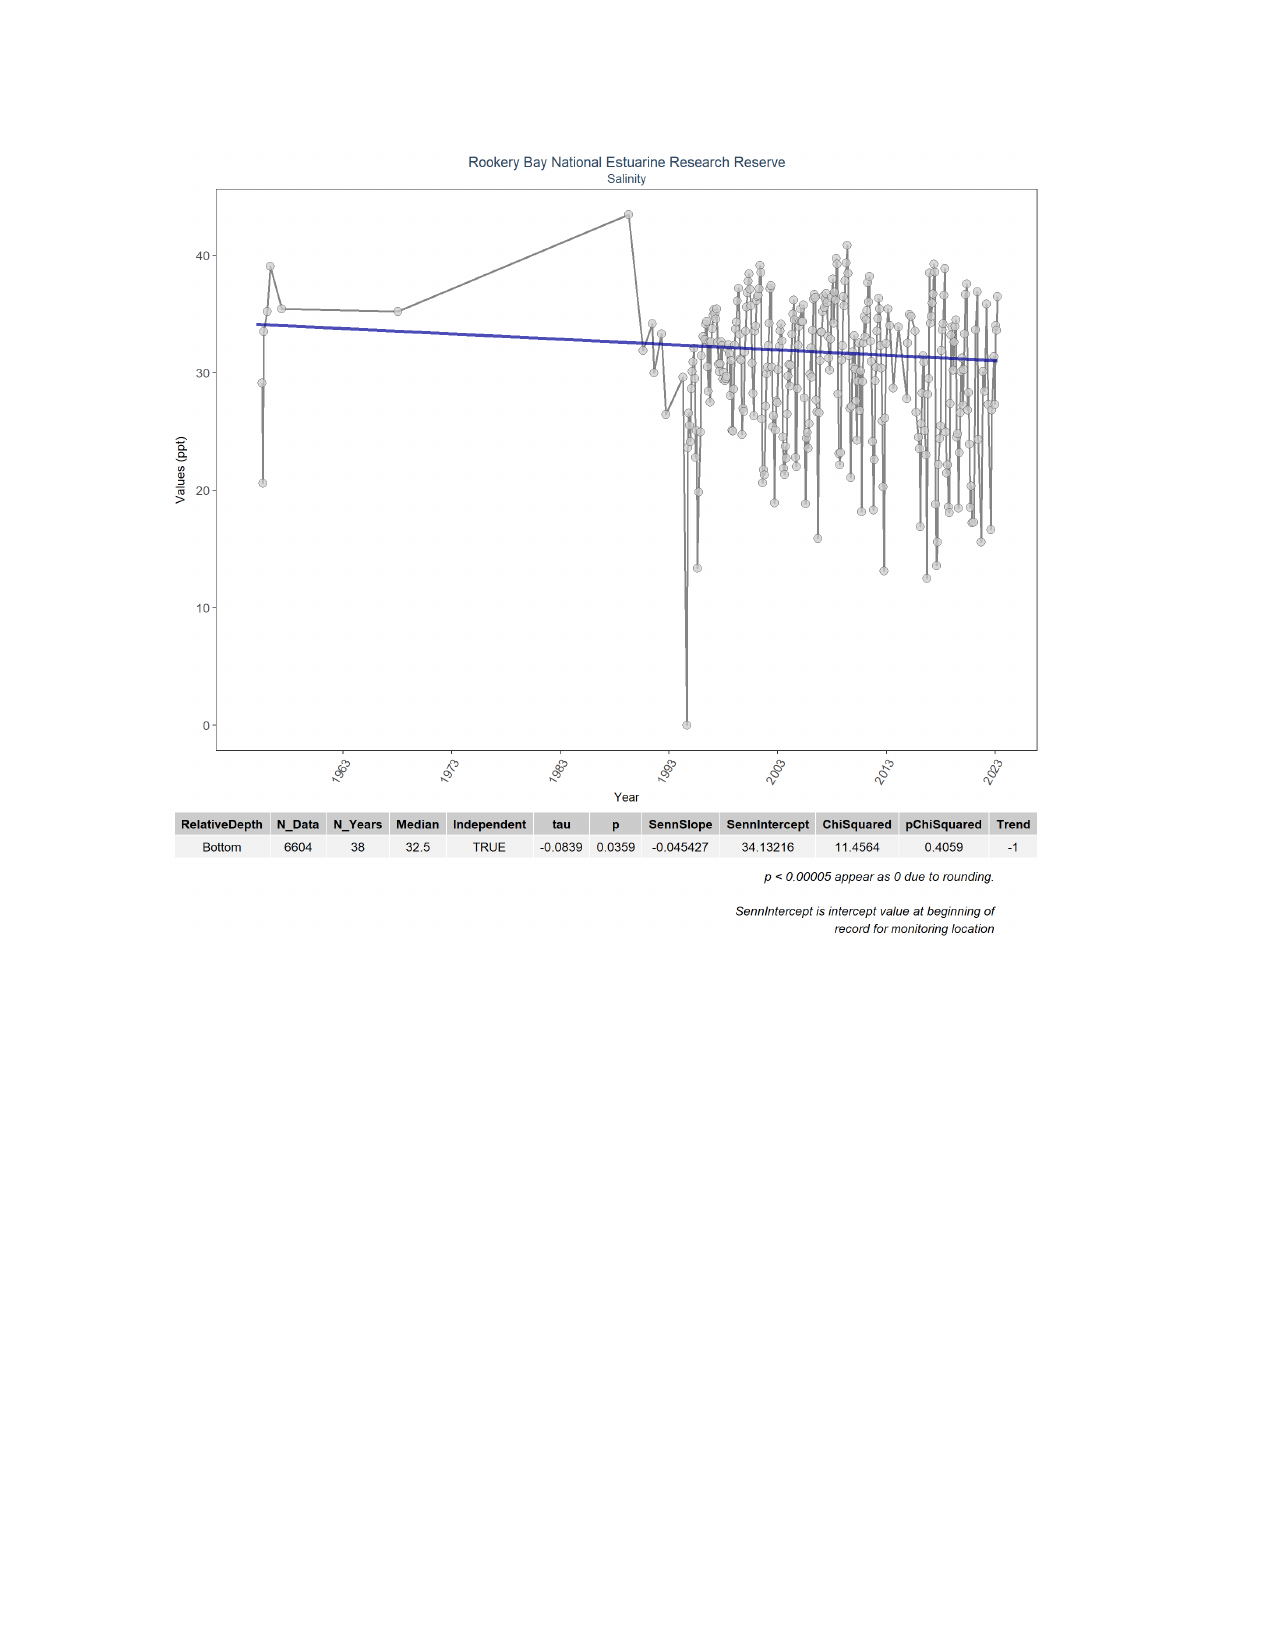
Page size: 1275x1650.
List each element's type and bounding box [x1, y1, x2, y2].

picture [168, 150, 1044, 938]
